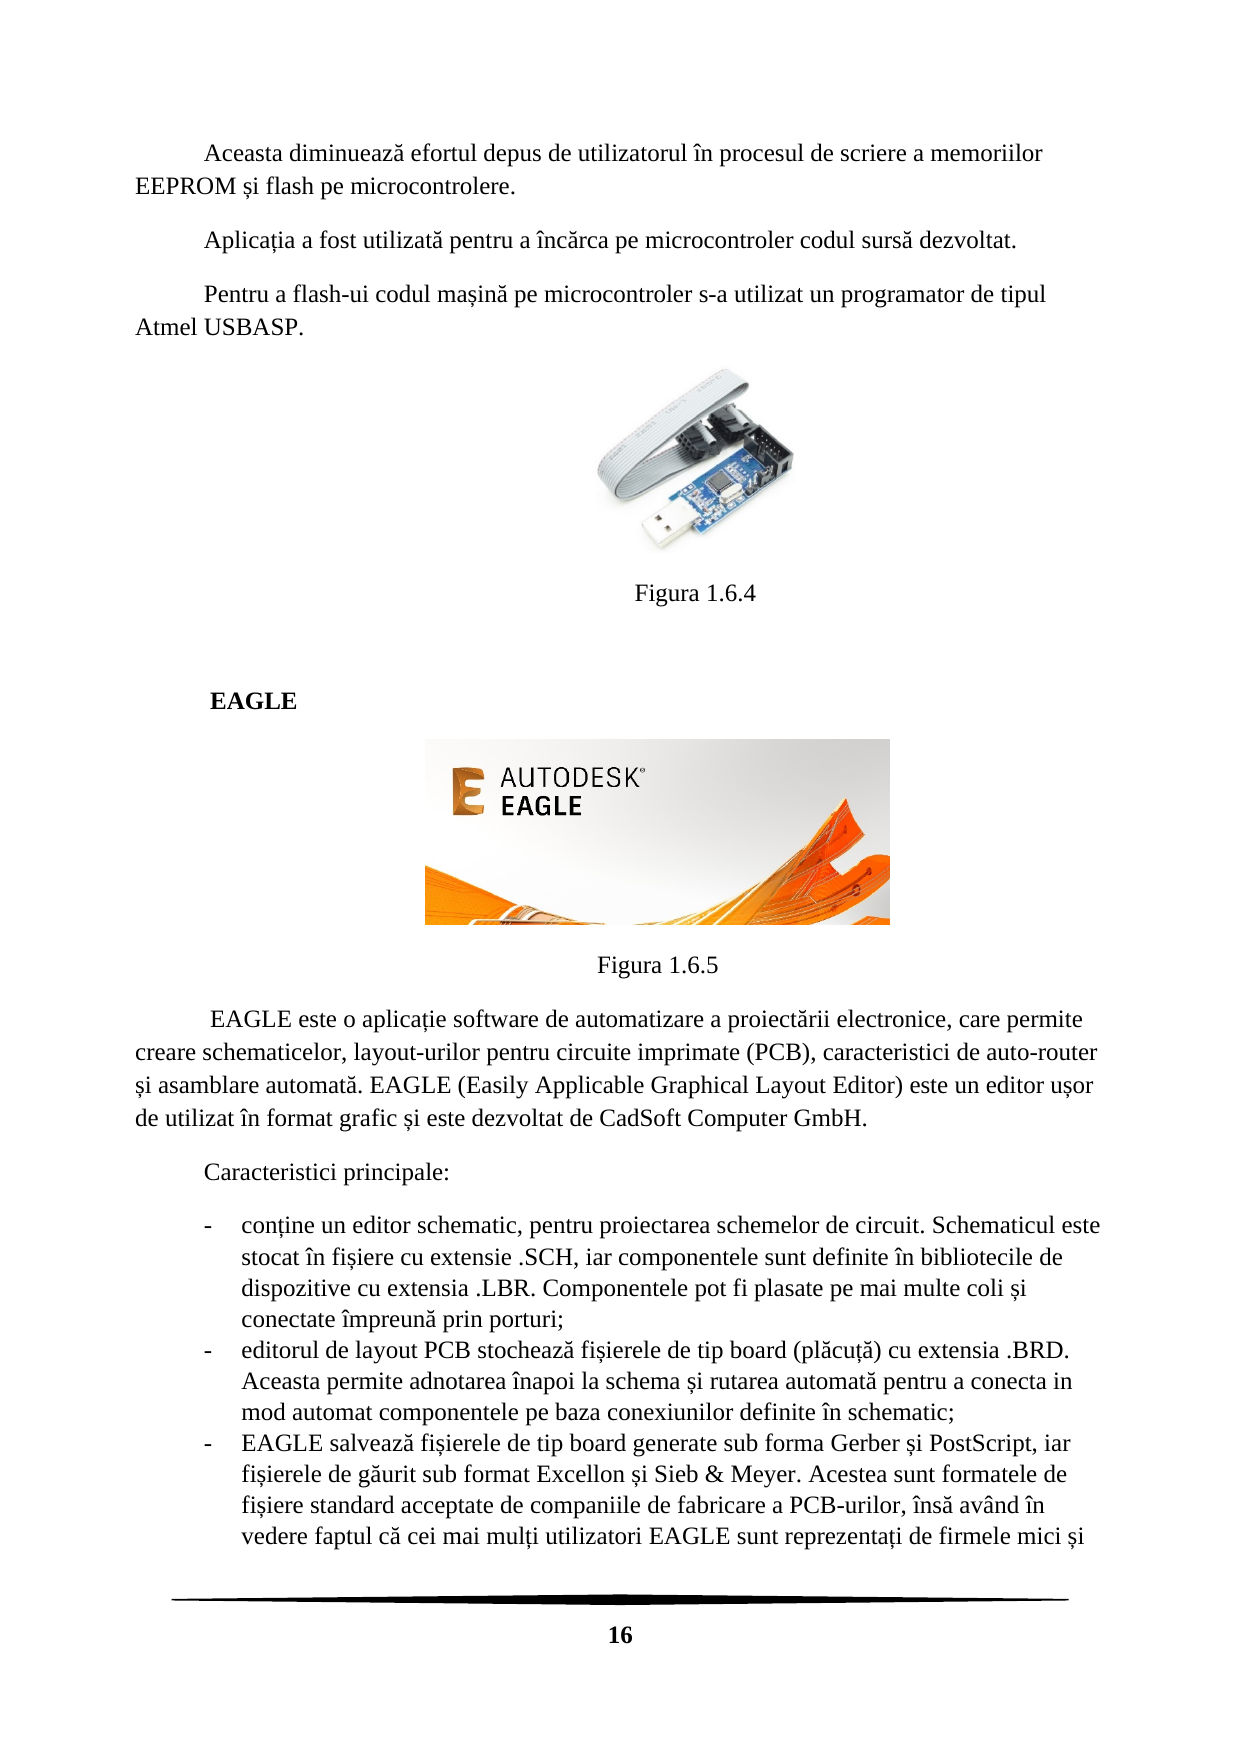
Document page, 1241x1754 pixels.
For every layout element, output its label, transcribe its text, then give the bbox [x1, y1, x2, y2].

list editorul de layout PCB stochează fișierele de tip board (plăcuță) cu extensia .BRD. Aceasta permite adnotarea înapoi la schema și rutarea automată pentru a conecta in mod automat componentele pe baza conexiunilor definite în schematic; [204, 1335, 1105, 1426]
text Figura 1.6.5 [135, 950, 1105, 979]
picture [425, 739, 890, 925]
text Caracteristici principale: [135, 1157, 1105, 1186]
text Aplicația a fost utilizată pentru a încărca pe microcontroler codul sursă dezvoltat. [135, 225, 1105, 254]
text Figura 1.6.4 [210, 578, 1105, 607]
list conține un editor schematic, pentru proiectarea schemelor de circuit. Schematicul este stocat în fișiere cu extensie .SCH, iar componentele sunt definite în bibliotecile de dispozitive cu extensia .LBR. Componentele pot fi plasate pe mai multe coli și conectate împreună prin porturi; [204, 1211, 1105, 1332]
text EAGLE este o aplicație software de automatizare a proiectării electronice, care permite creare schematicelor, layout-urilor pentru circuite imprimate (PCB), caracteristici de auto-router și asamblare automată. EAGLE (Easily Applicable Graphical Layout Editor) este un editor ușor de utilizat în format grafic și este dezvoltat de CadSoft Computer GmbH. [135, 1004, 1105, 1132]
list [204, 1428, 1105, 1550]
text EAGLE [135, 686, 1105, 714]
text Pentru a flash-ui codul mașină pe microcontroler s-a utilizat un programator de tipul Atmel USBASP. [135, 279, 1105, 341]
picture [595, 365, 796, 554]
text Aceasta diminuează efortul depus de utilizatorul în procesul de scriere a memoriilor EEPROM și flash pe microcontrolere. [135, 138, 1105, 200]
